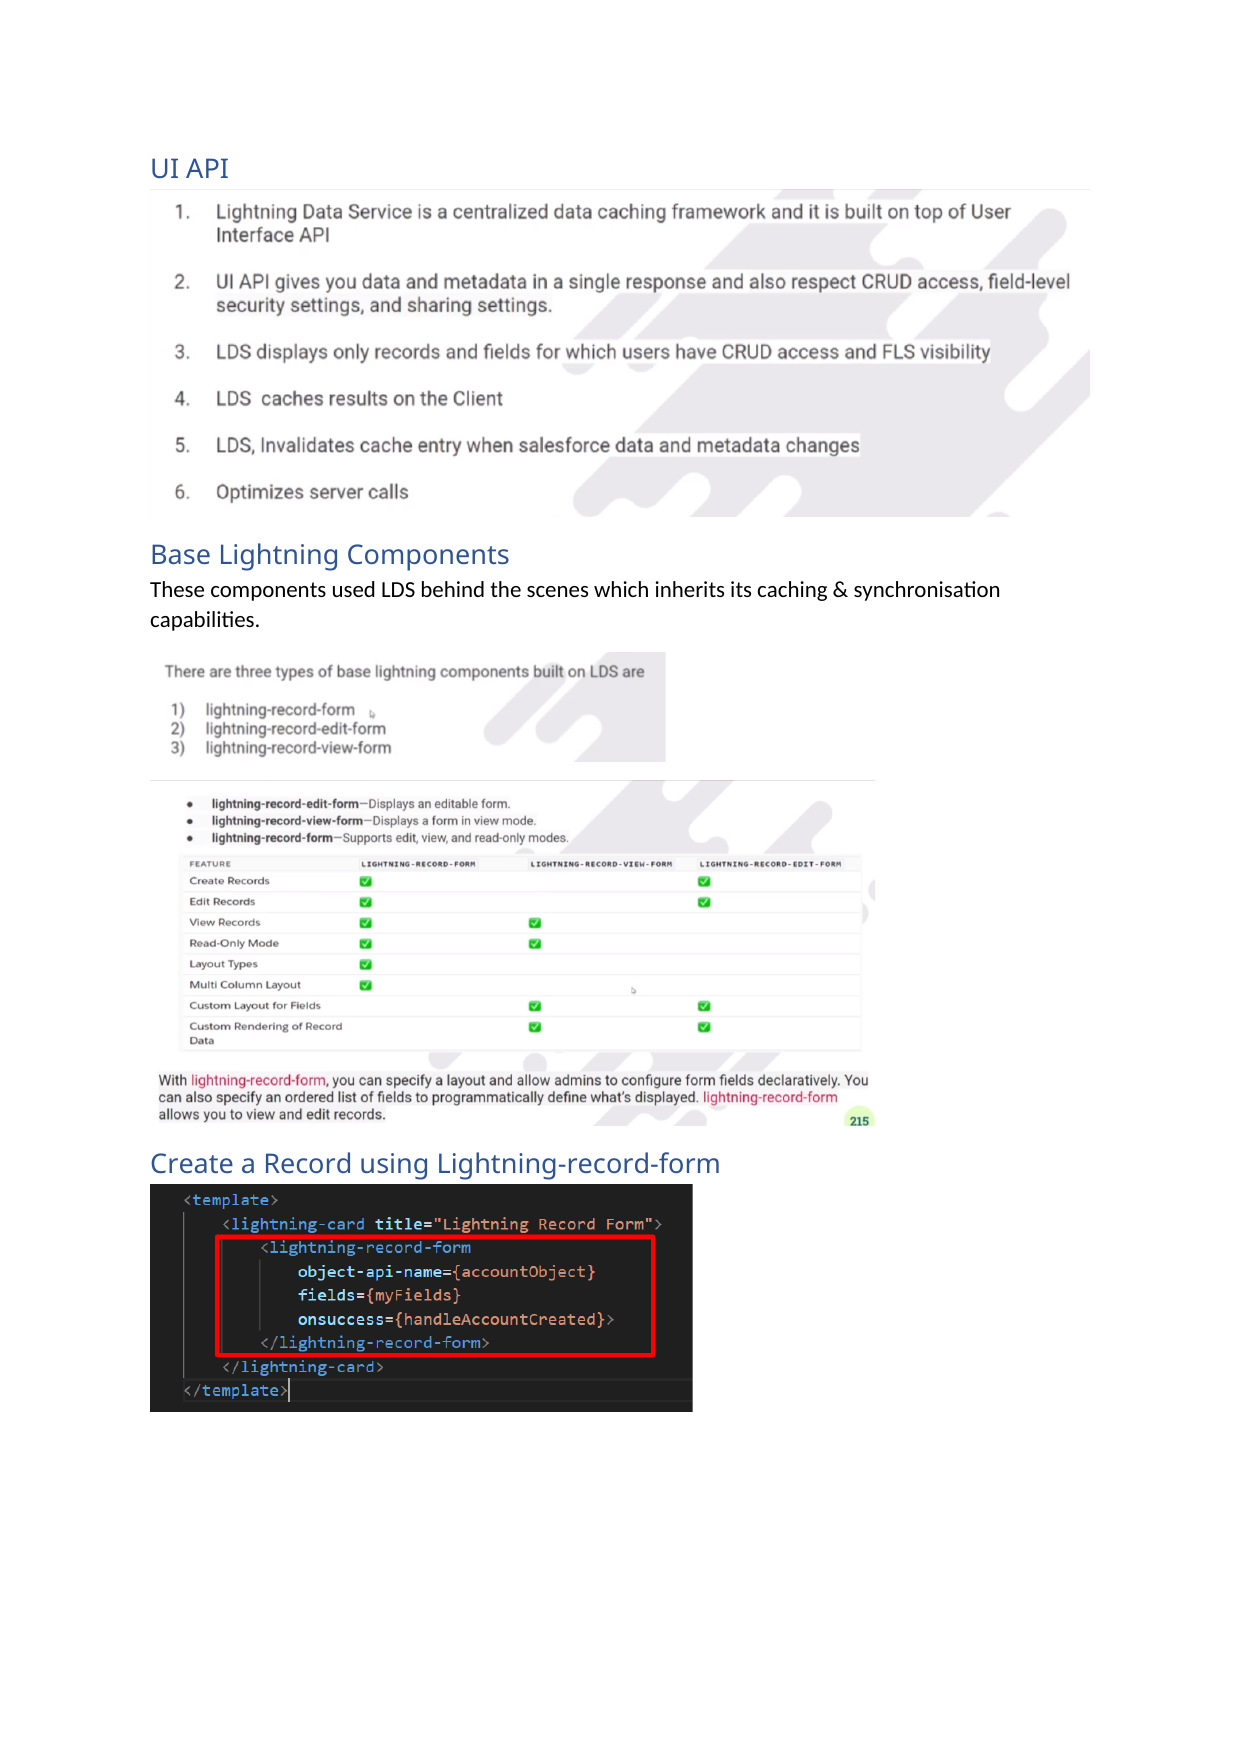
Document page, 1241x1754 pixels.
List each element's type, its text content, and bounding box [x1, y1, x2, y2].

subtitle UI API [150, 150, 1090, 187]
picture [150, 780, 876, 1126]
picture [150, 1184, 693, 1412]
subtitle Base Lightning Components [150, 535, 1090, 572]
picture [150, 189, 1091, 517]
subtitle Create a Record using Lightning-record-form [150, 1145, 1090, 1182]
text These components used LDS behind the scenes which inherits its caching & synchronisation capabilities. [150, 575, 1090, 633]
picture [150, 652, 666, 762]
